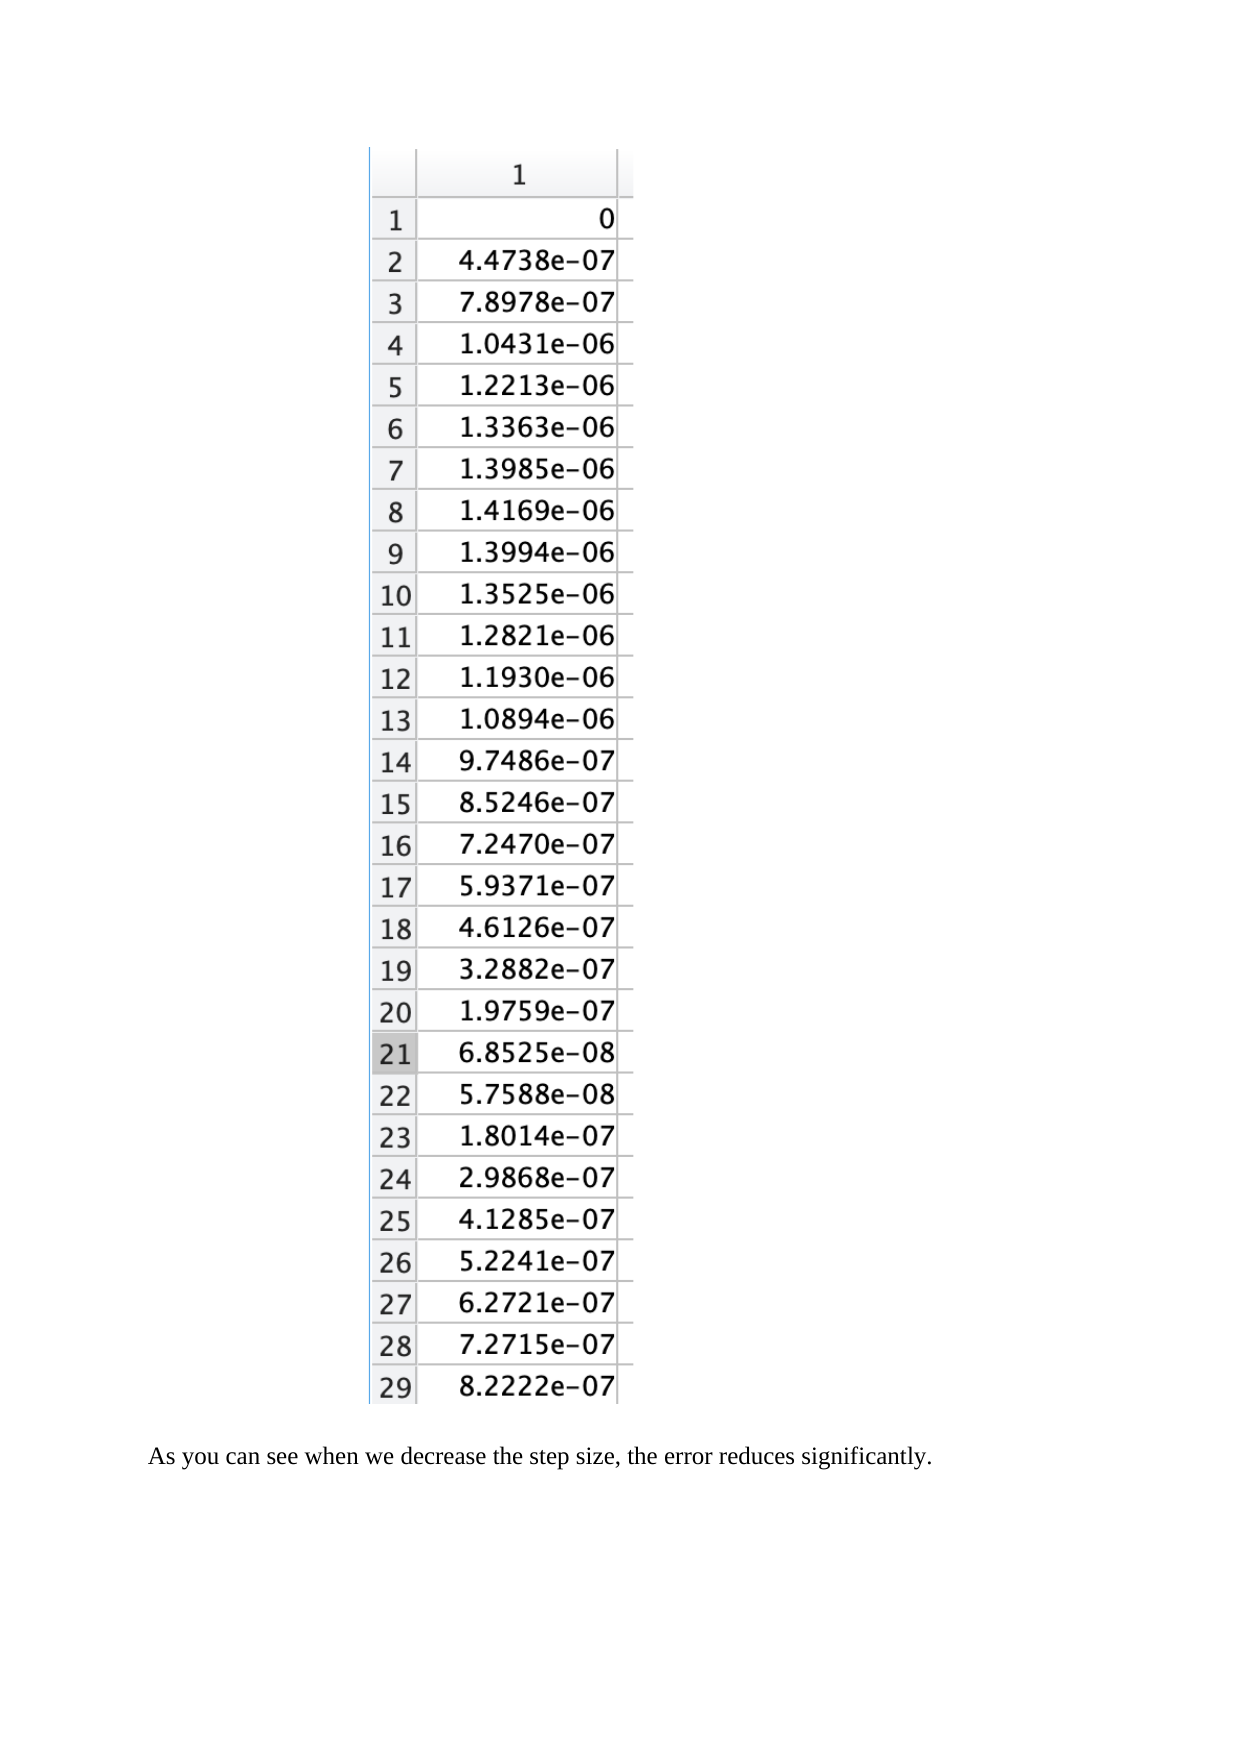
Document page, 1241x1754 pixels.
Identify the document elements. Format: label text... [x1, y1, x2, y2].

picture [368, 147, 634, 1404]
text As you can see when we decrease the step size, the error reduces significantly. [148, 1441, 1093, 1470]
